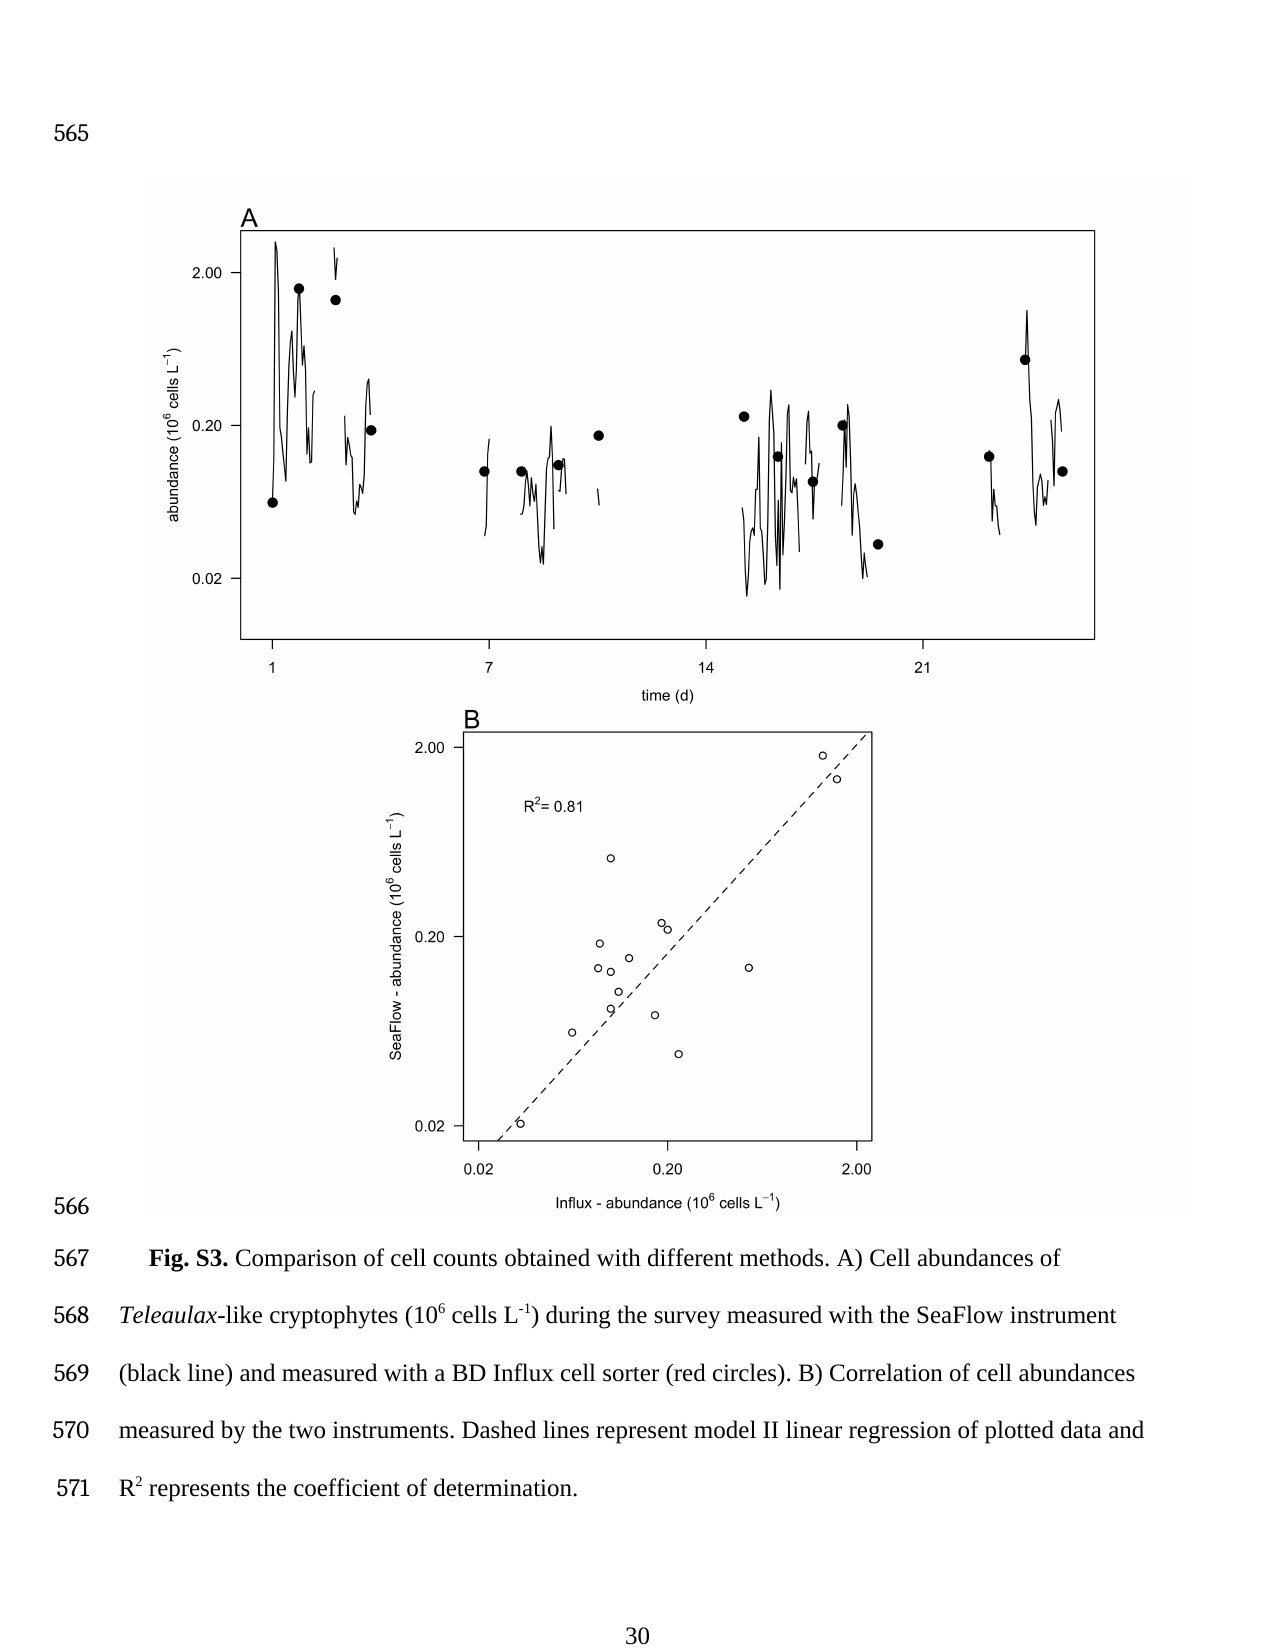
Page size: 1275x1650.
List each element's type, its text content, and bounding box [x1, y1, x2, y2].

text Fig. S3. Comparison of cell counts. A) Cell abundances of Teleaulax-like cryptophytes (106 cells L-1) during the survey measured with the SeaFlow instrument (black line) and measured with a BD Influx cell sorter (red circles). B) Correlation of cell abundances measured by the two instruments. Dashed lines represent model II linear regression of plotted data and R2 represents the coefficient of determination. [118, 1243, 1156, 1502]
picture [148, 176, 1187, 1215]
